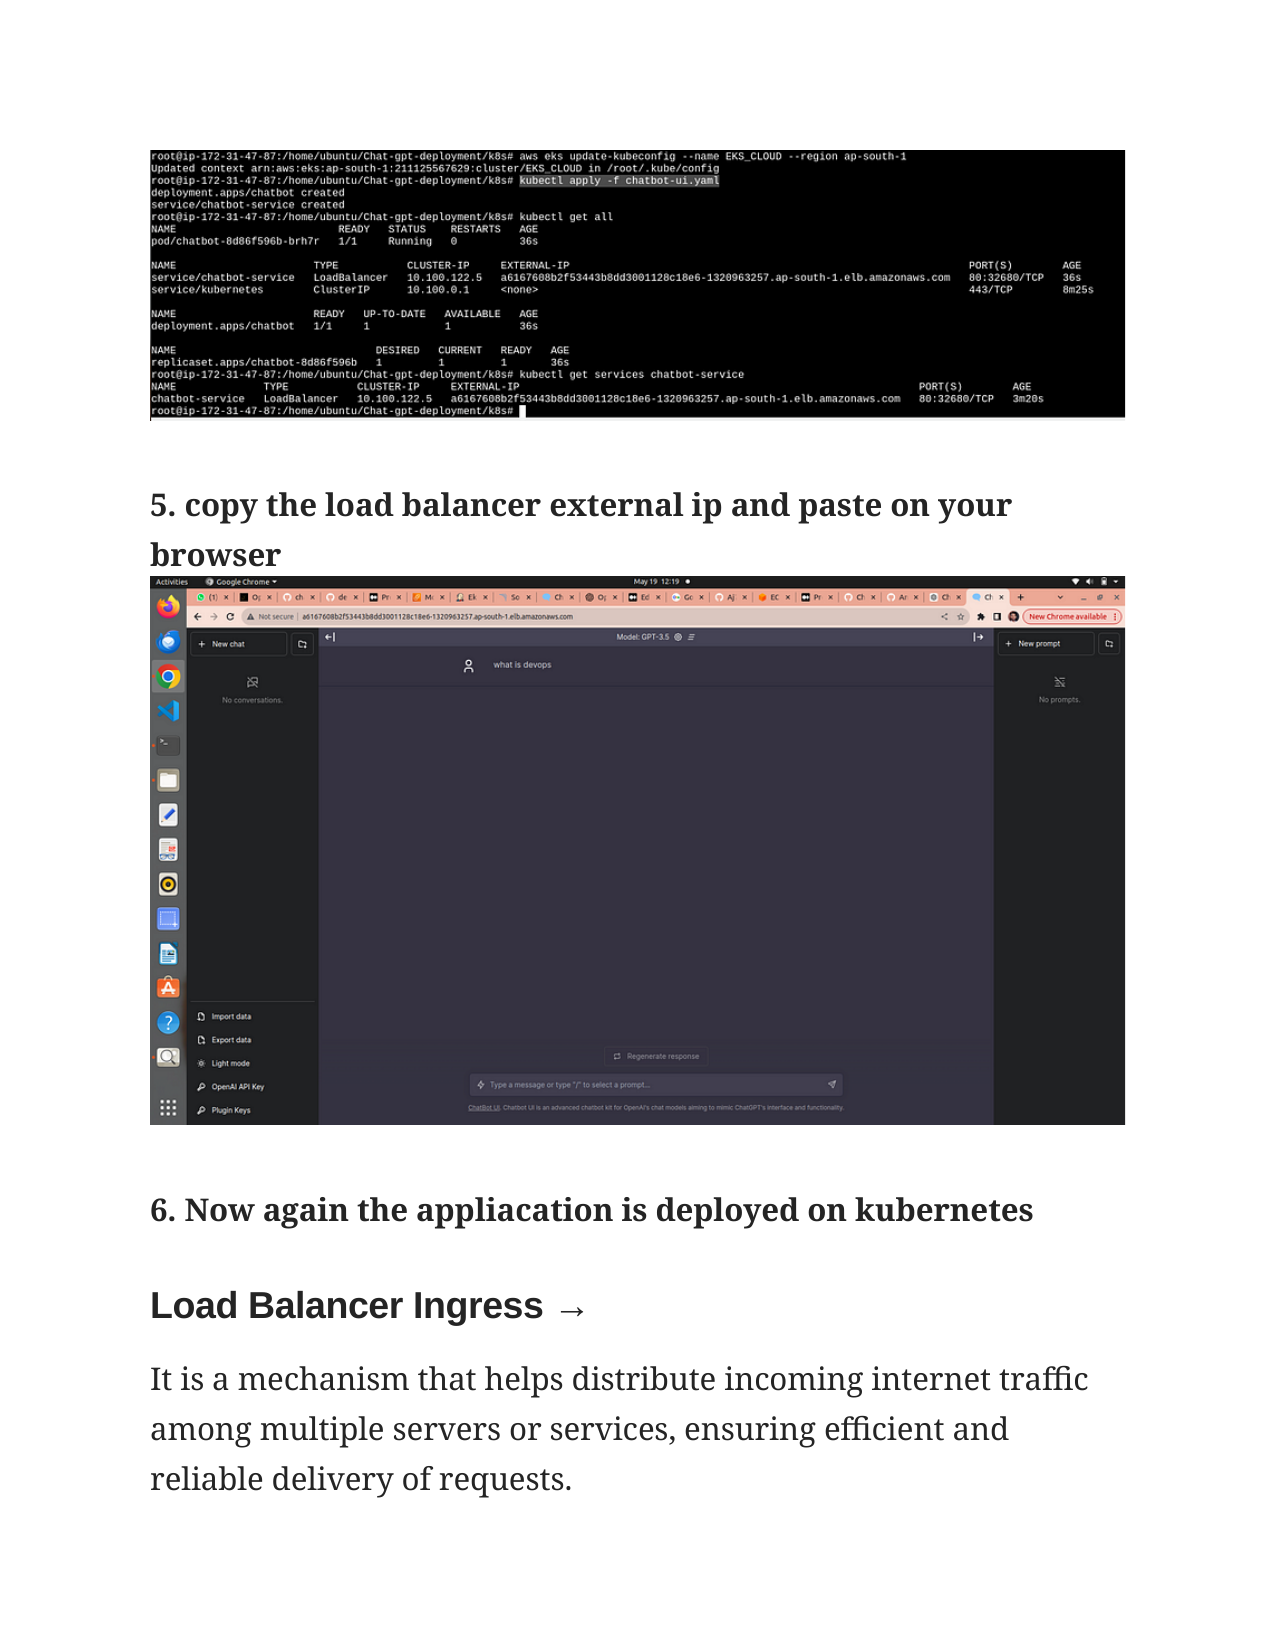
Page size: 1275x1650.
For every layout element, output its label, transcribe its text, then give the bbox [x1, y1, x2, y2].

text It is a mechanism that helps distribute incoming internet traffic among multiple servers or services, ensuring efficient and reliable delivery of requests. [150, 1349, 1125, 1499]
text 5. copy the load balancer external ip and paste on your browser [150, 476, 1125, 576]
picture [150, 576, 1125, 1125]
subtitle Load Balancer Ingress → [150, 1279, 1125, 1326]
text 6. Now again the appliacation is deployed on kubernetes [150, 1180, 1125, 1230]
picture [150, 150, 1125, 421]
